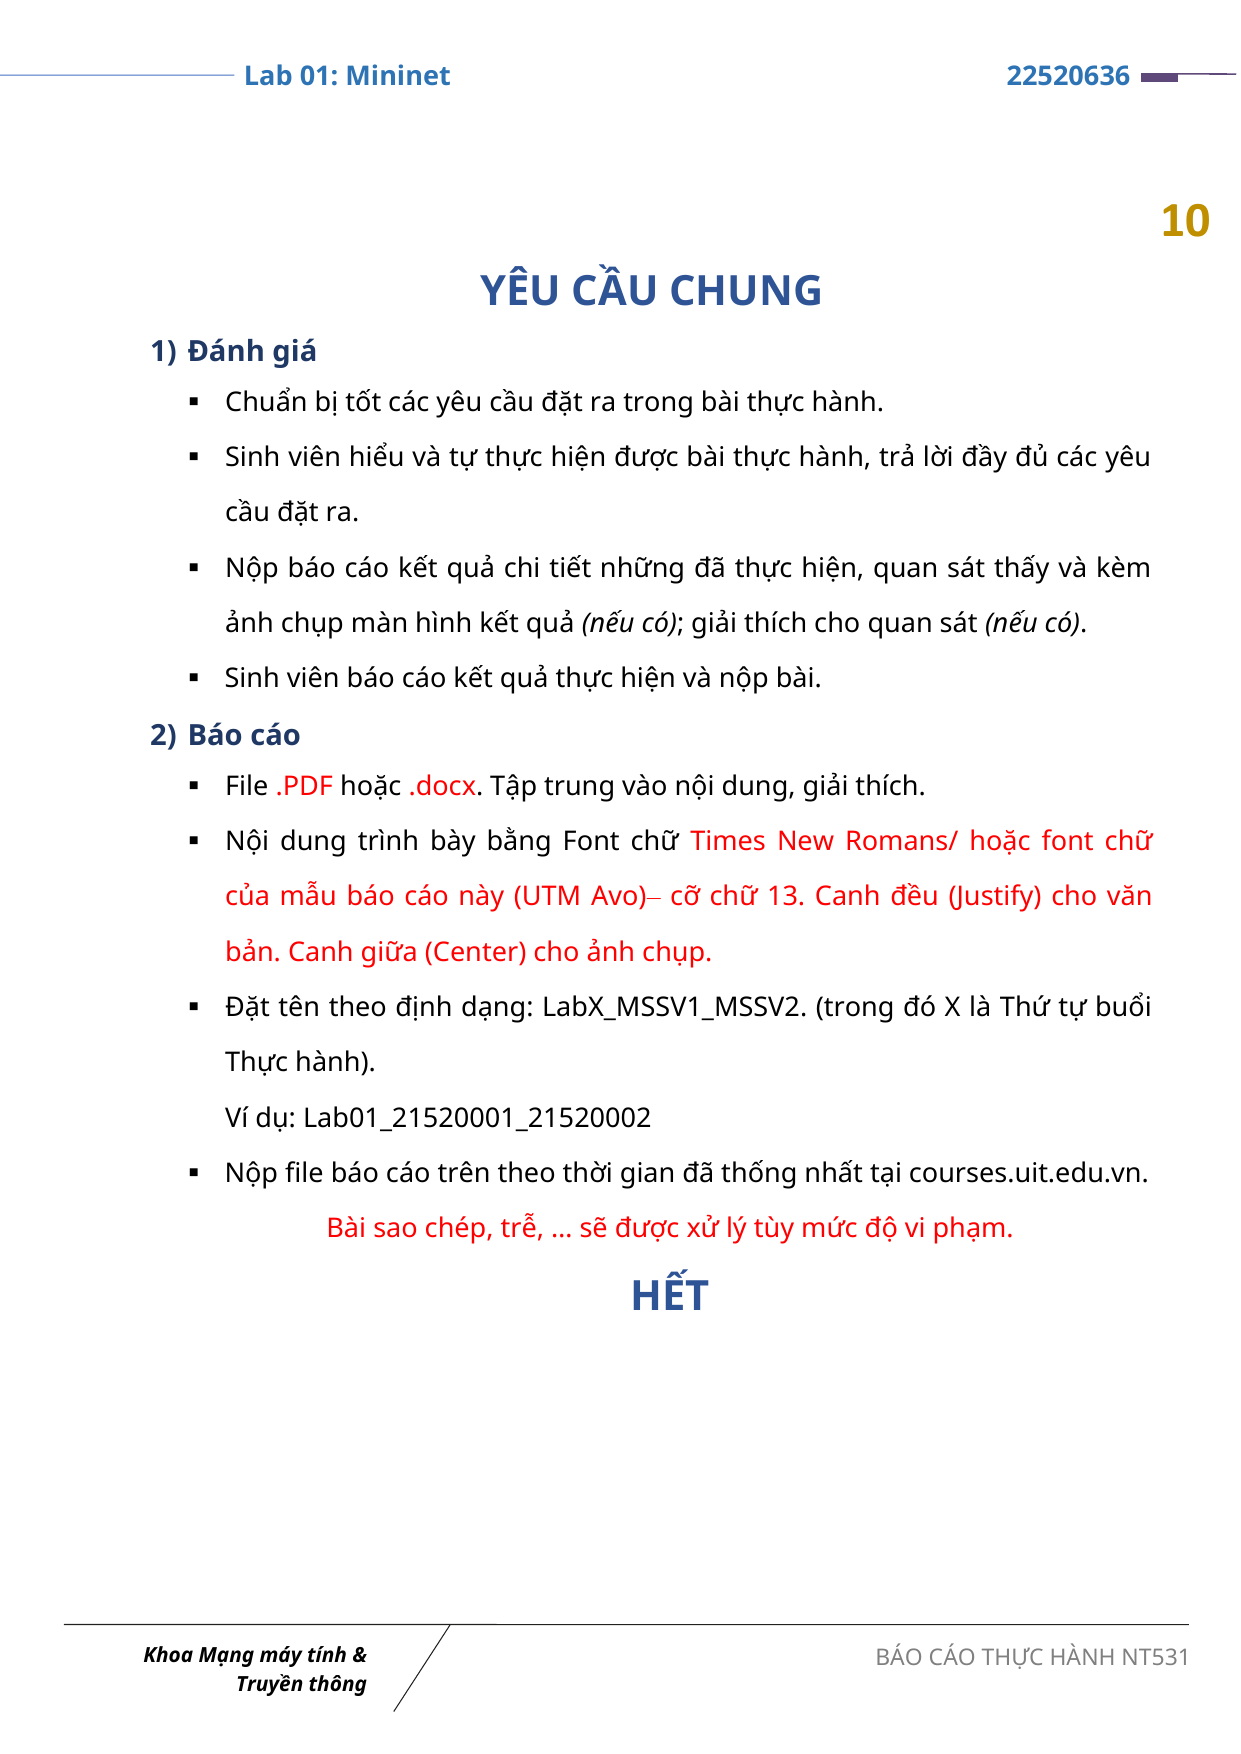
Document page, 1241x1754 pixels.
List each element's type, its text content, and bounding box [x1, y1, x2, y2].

list Nộp báo cáo kết quả chi tiết những đã thực hiện, quan sát thấy và kèm ảnh chụp màn hình kết quả (nếu có); giải thích cho quan sát (nếu có). [187, 548, 1153, 640]
list Chuẩn bị tốt các yêu cầu đặt ra trong bài thực hành. [187, 382, 1153, 419]
text YÊU CẦU CHUNG [150, 261, 1153, 317]
text HẾT [150, 1265, 1153, 1322]
list Ví dụ: Lab01_21520001_21520002 [225, 1098, 1153, 1135]
text Bài sao chép, trễ, … sẽ được xử lý tùy mức độ vi phạm. [150, 1209, 1153, 1246]
text Báo cáo [150, 714, 1153, 754]
list Sinh viên hiểu và tự thực hiện được bài thực hành, trả lời đầy đủ các yêu cầu đặt ra. [187, 437, 1153, 529]
list Sinh viên báo cáo kết quả thực hiện và nộp bài. [187, 659, 1153, 696]
list Nộp file báo cáo trên theo thời gian đã thống nhất tại courses.uit.edu.vn. [187, 1153, 1153, 1190]
list Đặt tên theo định dạng: LabX_MSSV1_MSSV2. (trong đó X là Thứ tự buổi Thực hành). [187, 987, 1153, 1079]
list Nội dung trình bày bằng Font chữ Times New Romans/ hoặc font chữ của mẫu báo cáo này (UTM Avo)– cỡ chữ 13. Canh đều (Justify) cho văn bản. Canh giữa (Center) cho ảnh chụp. [187, 821, 1153, 969]
list File .PDF hoặc .docx. Tập trung vào nội dung, giải thích. [187, 766, 1153, 803]
text Đánh giá [150, 330, 1153, 369]
